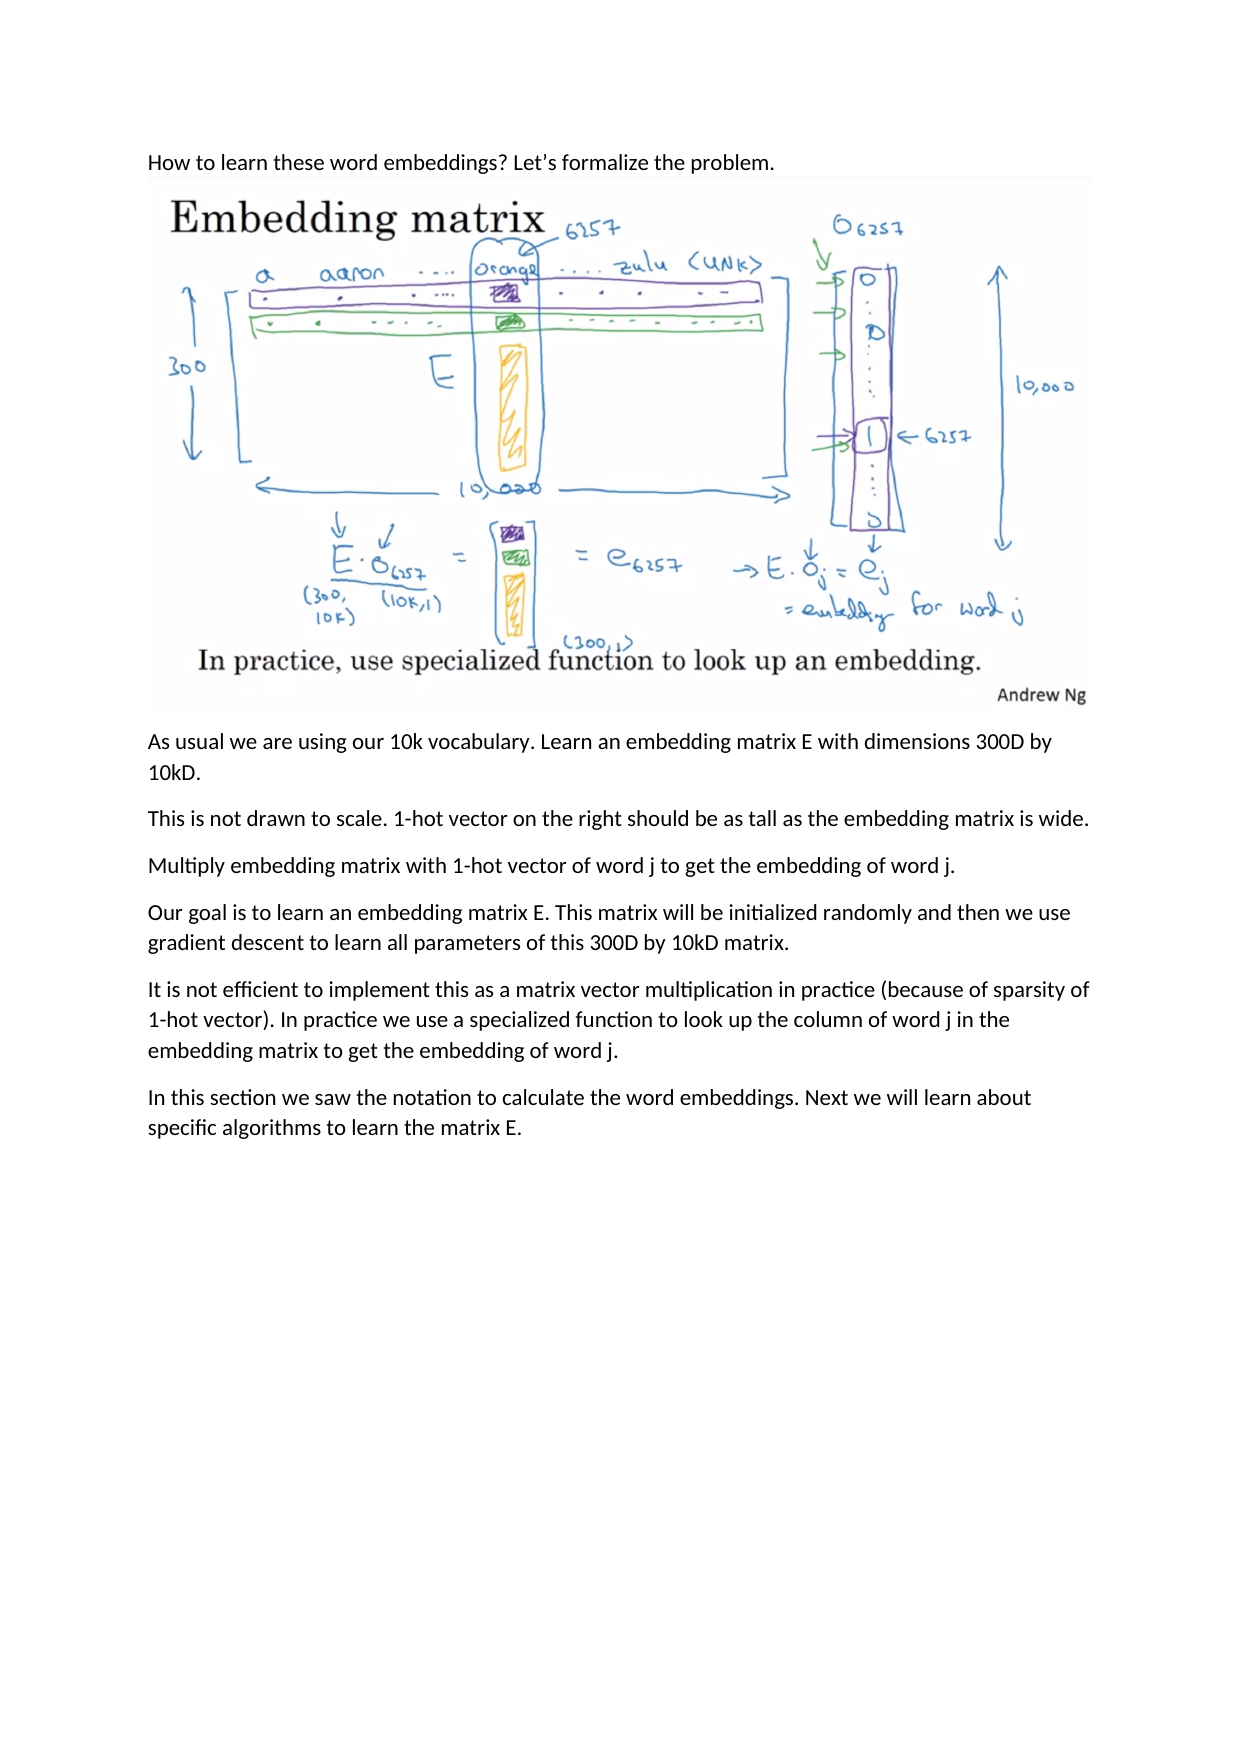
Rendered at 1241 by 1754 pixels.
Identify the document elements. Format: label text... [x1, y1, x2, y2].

text In this section we saw the notation to calculate the word embeddings. Next we will learn about specific algorithms to learn the matrix E. [148, 1083, 1093, 1141]
text Our goal is to learn an embedding matrix E. This matrix will be initialized randomly and then we use gradient descent to learn all parameters of this 300D by 10kD matrix. [148, 898, 1093, 957]
text How to learn these word embeddings? Let’s formalize the problem. [148, 148, 1093, 177]
picture [147, 177, 1093, 709]
text As usual we are using our 10k vocabulary. Learn an embedding matrix E with dimensions 300D by 10kD. [148, 727, 1093, 786]
text Multiply embedding matrix with 1-hot vector of word j to get the embedding of word j. [148, 851, 1093, 879]
text It is not efficient to implement this as a matrix vector multiplication in practice (because of sparsity of 1-hot vector). In practice we use a specialized function to look up the column of word j in the embedding matrix to get the embedding of word j. [148, 975, 1093, 1064]
text This is not drawn to scale. 1-hot vector on the right should be as tall as the embedding matrix is wide. [148, 804, 1093, 833]
